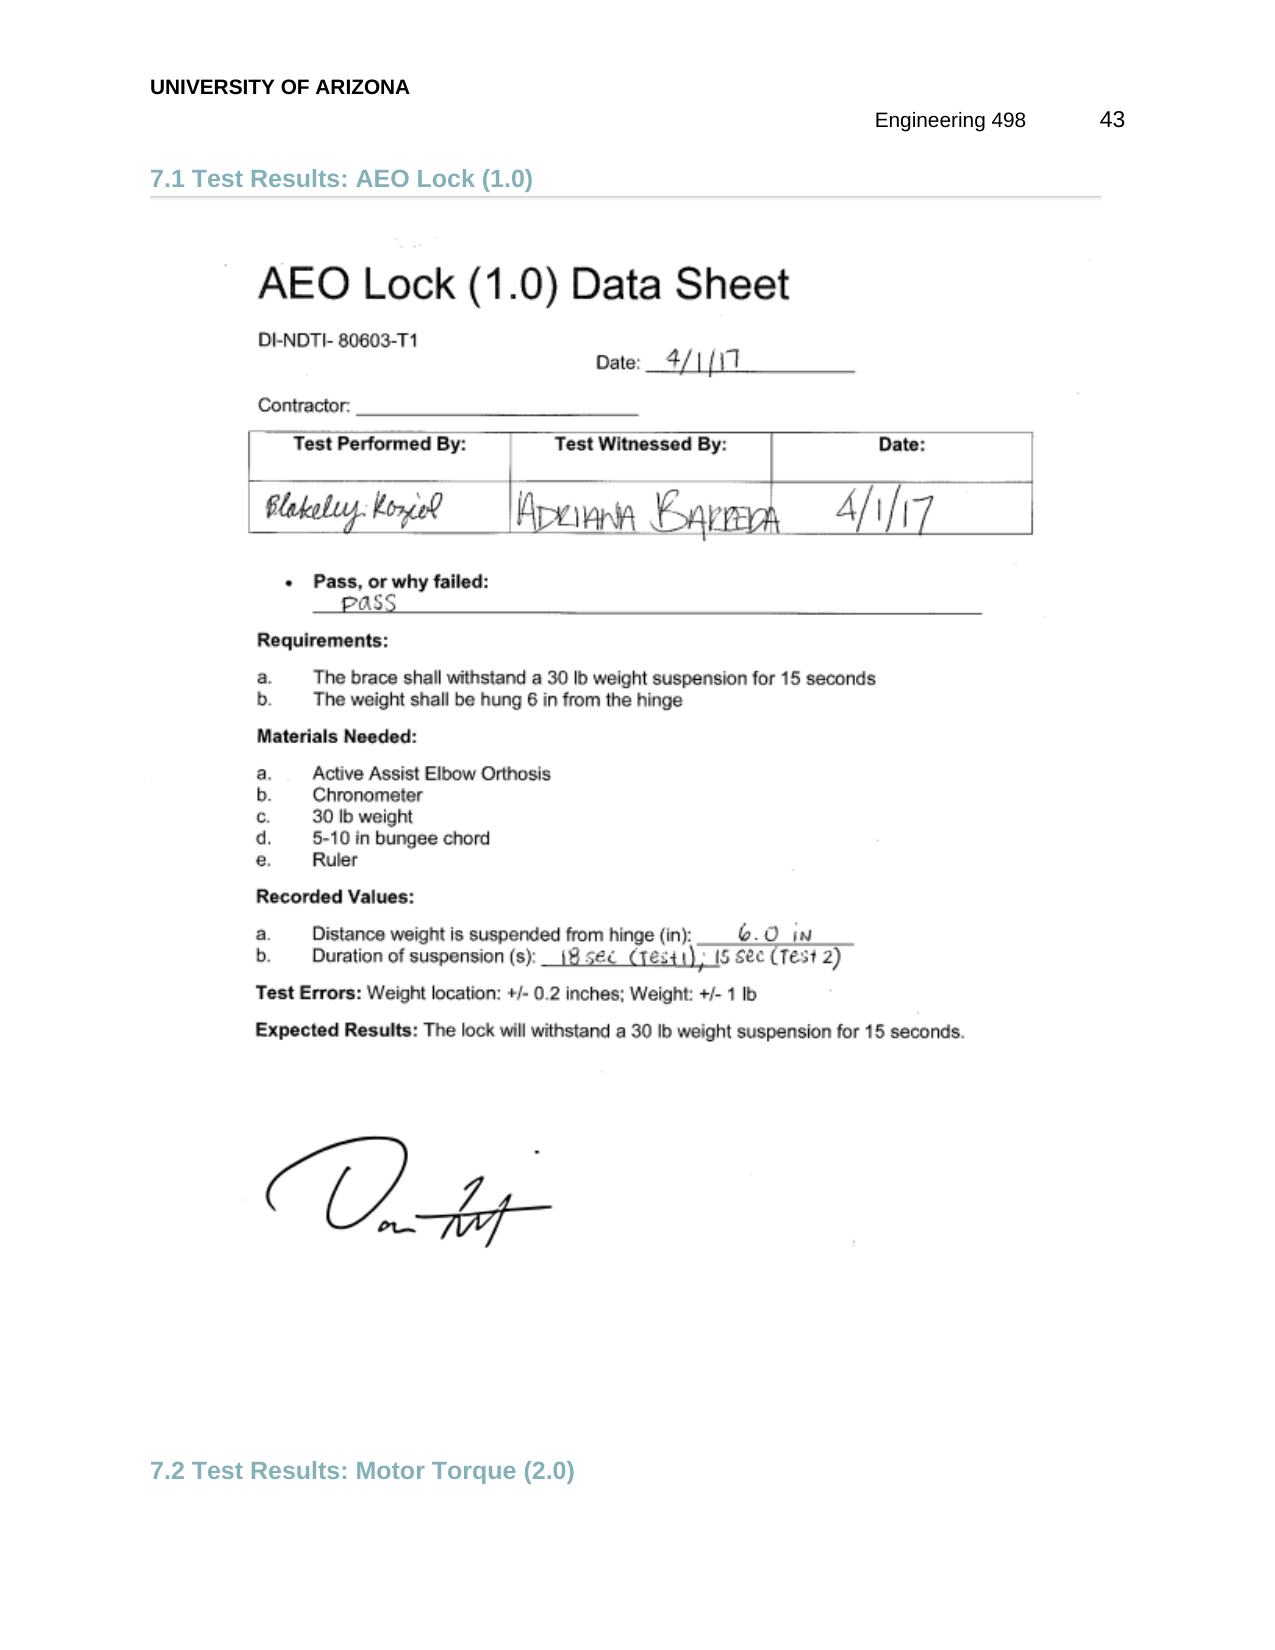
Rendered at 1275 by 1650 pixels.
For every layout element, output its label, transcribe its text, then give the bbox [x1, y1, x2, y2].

picture [150, 196, 1102, 1287]
text 7.2 Test Results: Motor Torque (2.0) [150, 1456, 1125, 1484]
